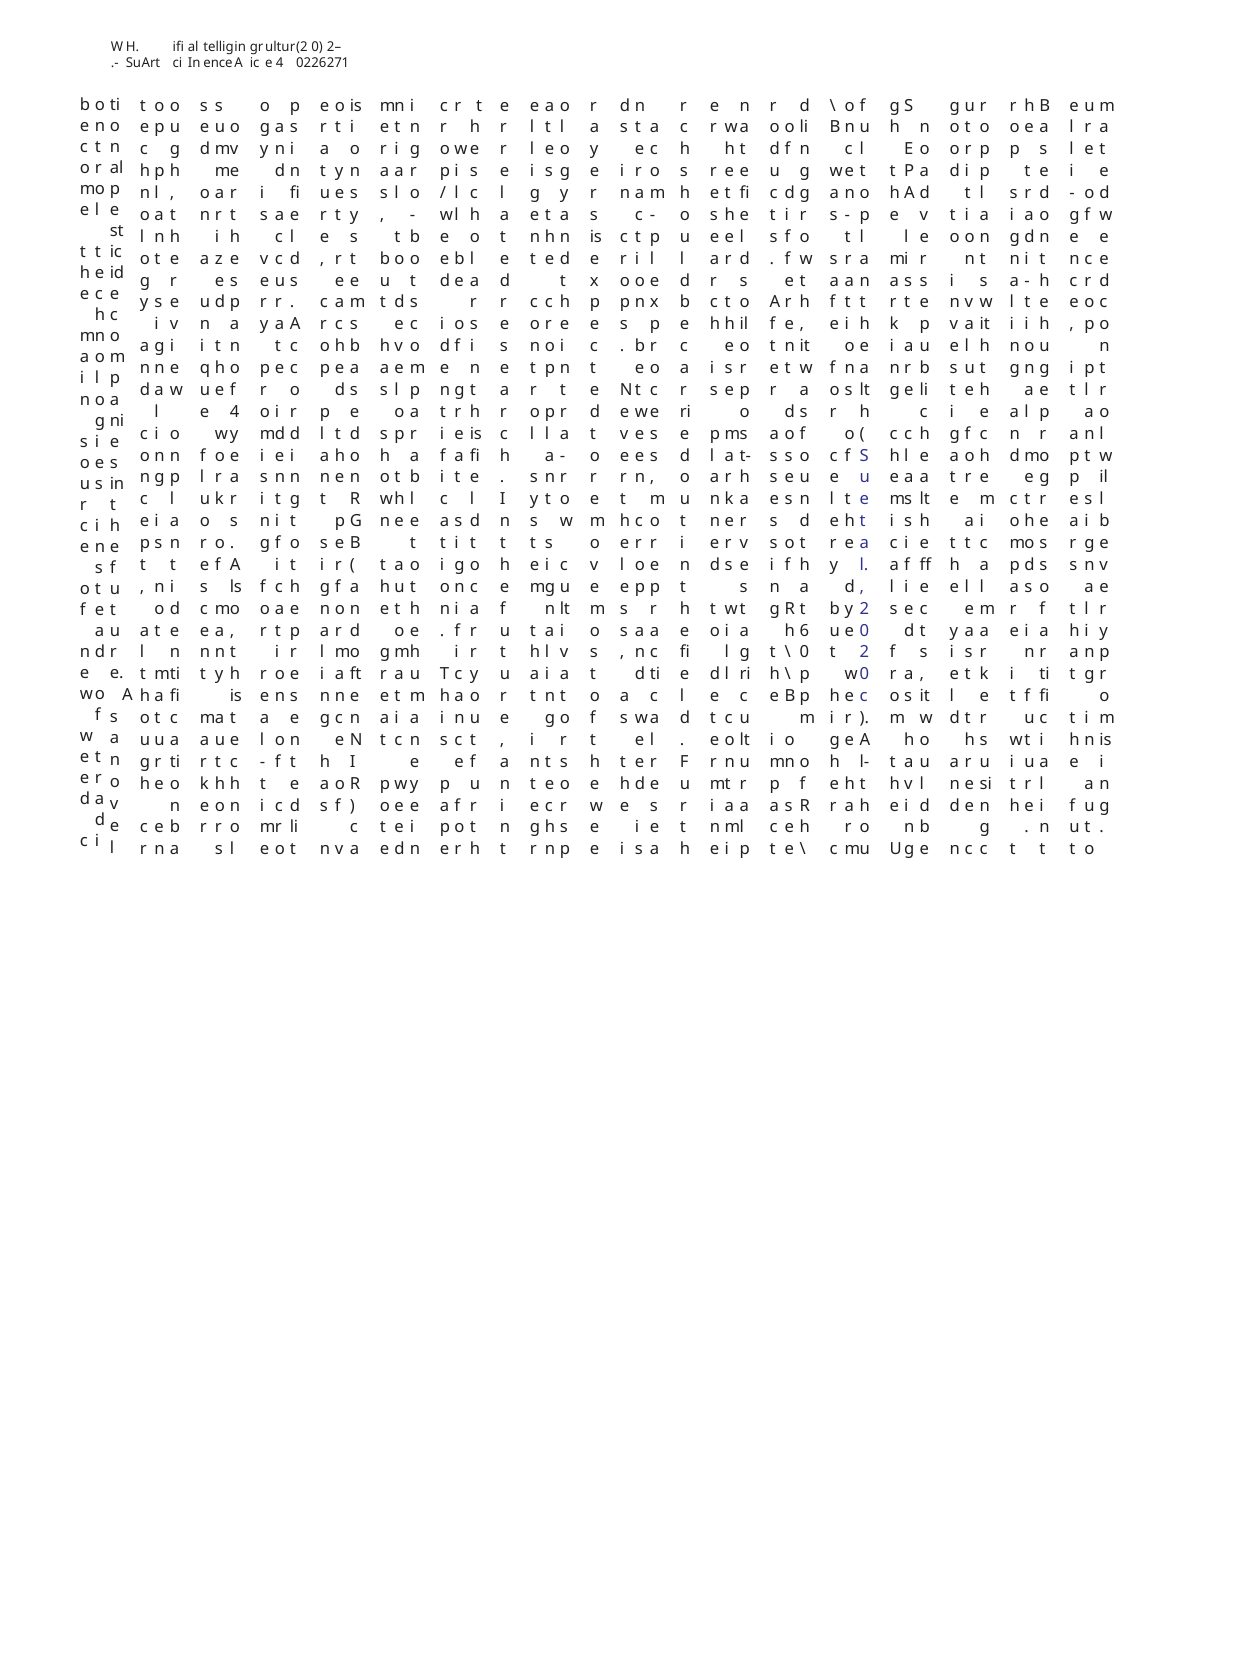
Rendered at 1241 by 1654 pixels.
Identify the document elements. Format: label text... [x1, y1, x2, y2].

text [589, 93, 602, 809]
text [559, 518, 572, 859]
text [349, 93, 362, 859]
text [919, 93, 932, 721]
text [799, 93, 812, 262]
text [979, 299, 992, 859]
text become the main source of new weed control technologies instead of traditional pesticide companies in the future. [109, 93, 124, 683]
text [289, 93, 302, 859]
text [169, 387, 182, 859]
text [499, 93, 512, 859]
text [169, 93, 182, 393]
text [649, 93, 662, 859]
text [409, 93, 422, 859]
text W.-H. Su Artificial Intelligence in Agriculture 4 (2020) 262–271 [188, 38, 326, 70]
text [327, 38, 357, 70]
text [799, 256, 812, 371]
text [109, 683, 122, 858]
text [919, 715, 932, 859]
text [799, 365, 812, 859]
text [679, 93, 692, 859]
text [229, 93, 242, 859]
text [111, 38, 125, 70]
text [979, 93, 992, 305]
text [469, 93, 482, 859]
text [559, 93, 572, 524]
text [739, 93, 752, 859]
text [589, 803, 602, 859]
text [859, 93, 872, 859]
